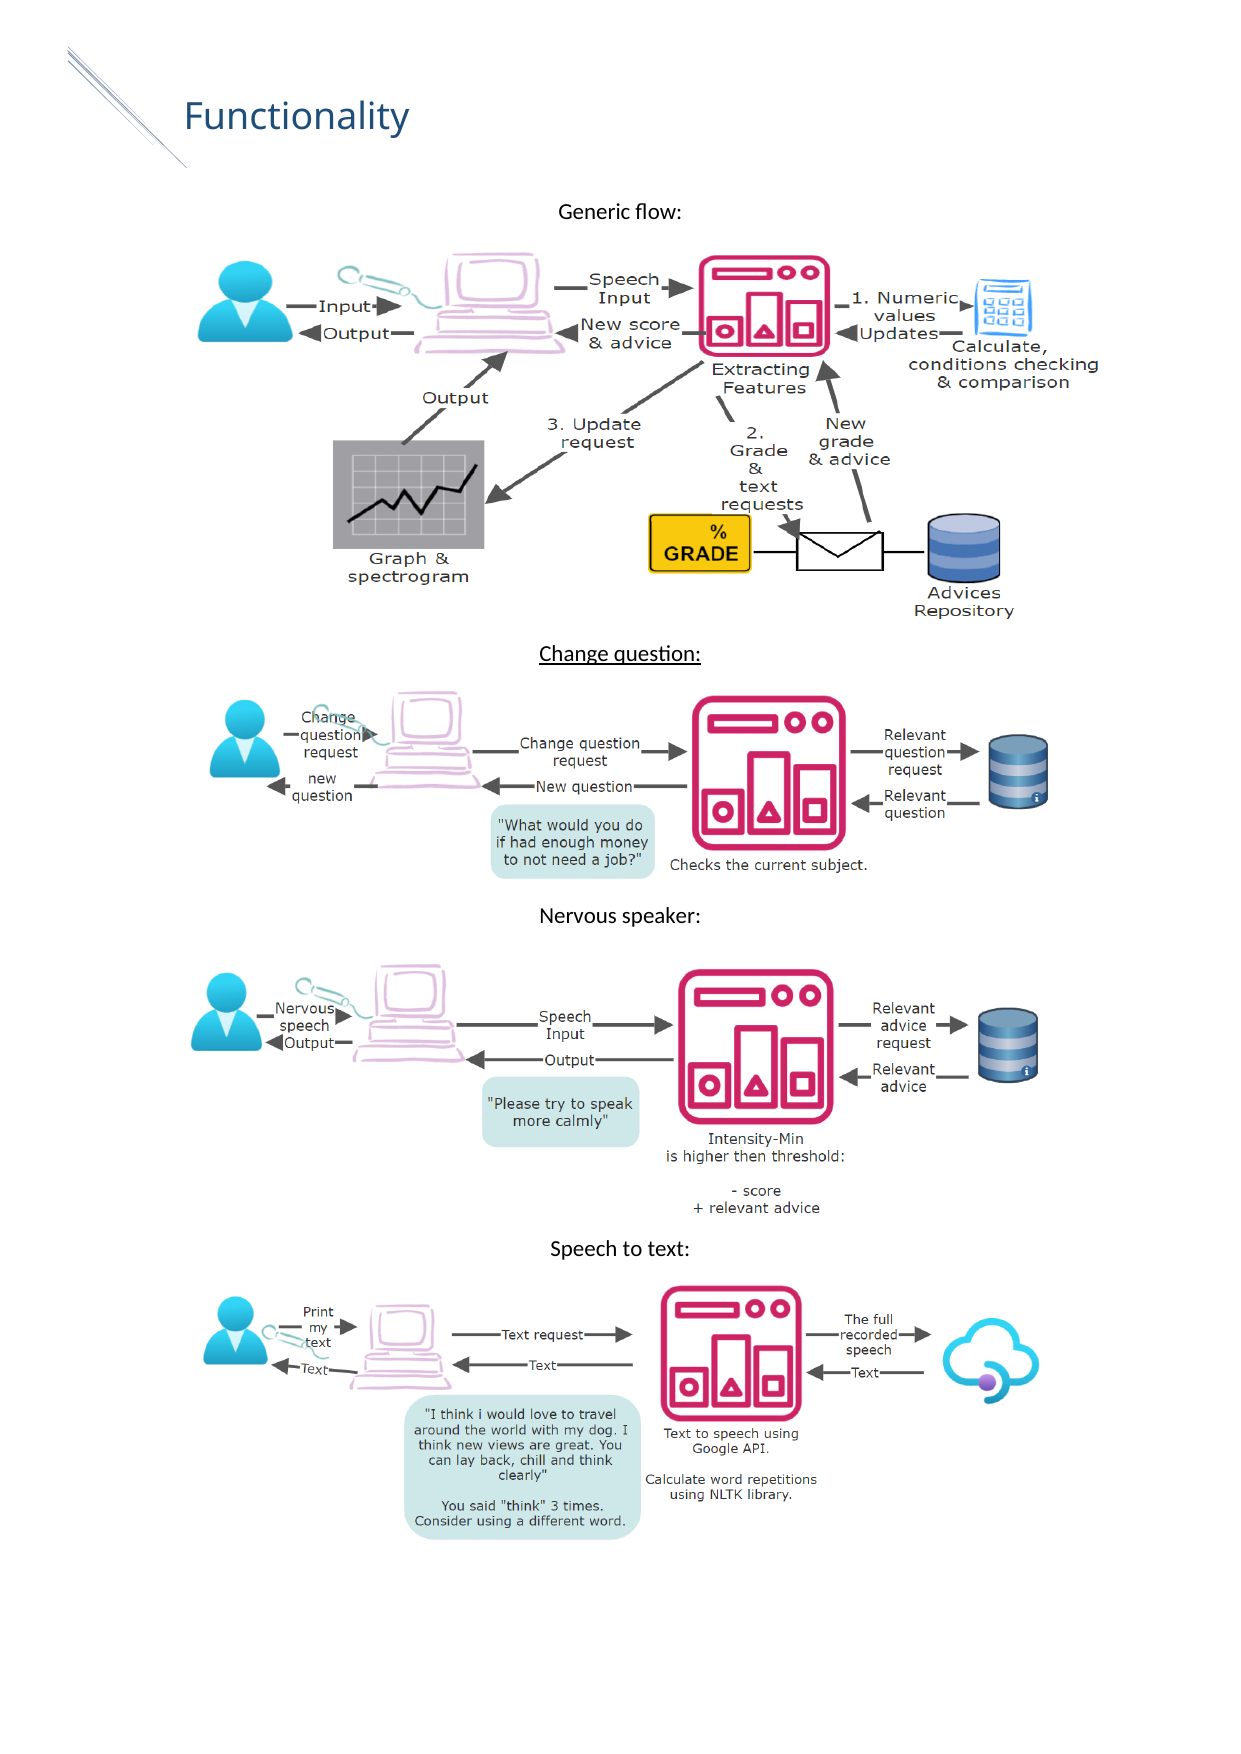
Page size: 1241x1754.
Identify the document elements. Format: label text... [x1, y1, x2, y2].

picture [187, 243, 1101, 621]
text Generic flow: [187, 197, 1053, 225]
picture [187, 686, 1053, 883]
text Nervous speaker: [187, 901, 1053, 929]
picture [187, 1280, 1053, 1550]
picture [187, 947, 1041, 1215]
text Change question: [187, 639, 1053, 667]
text Speech to text: [187, 1234, 1053, 1262]
